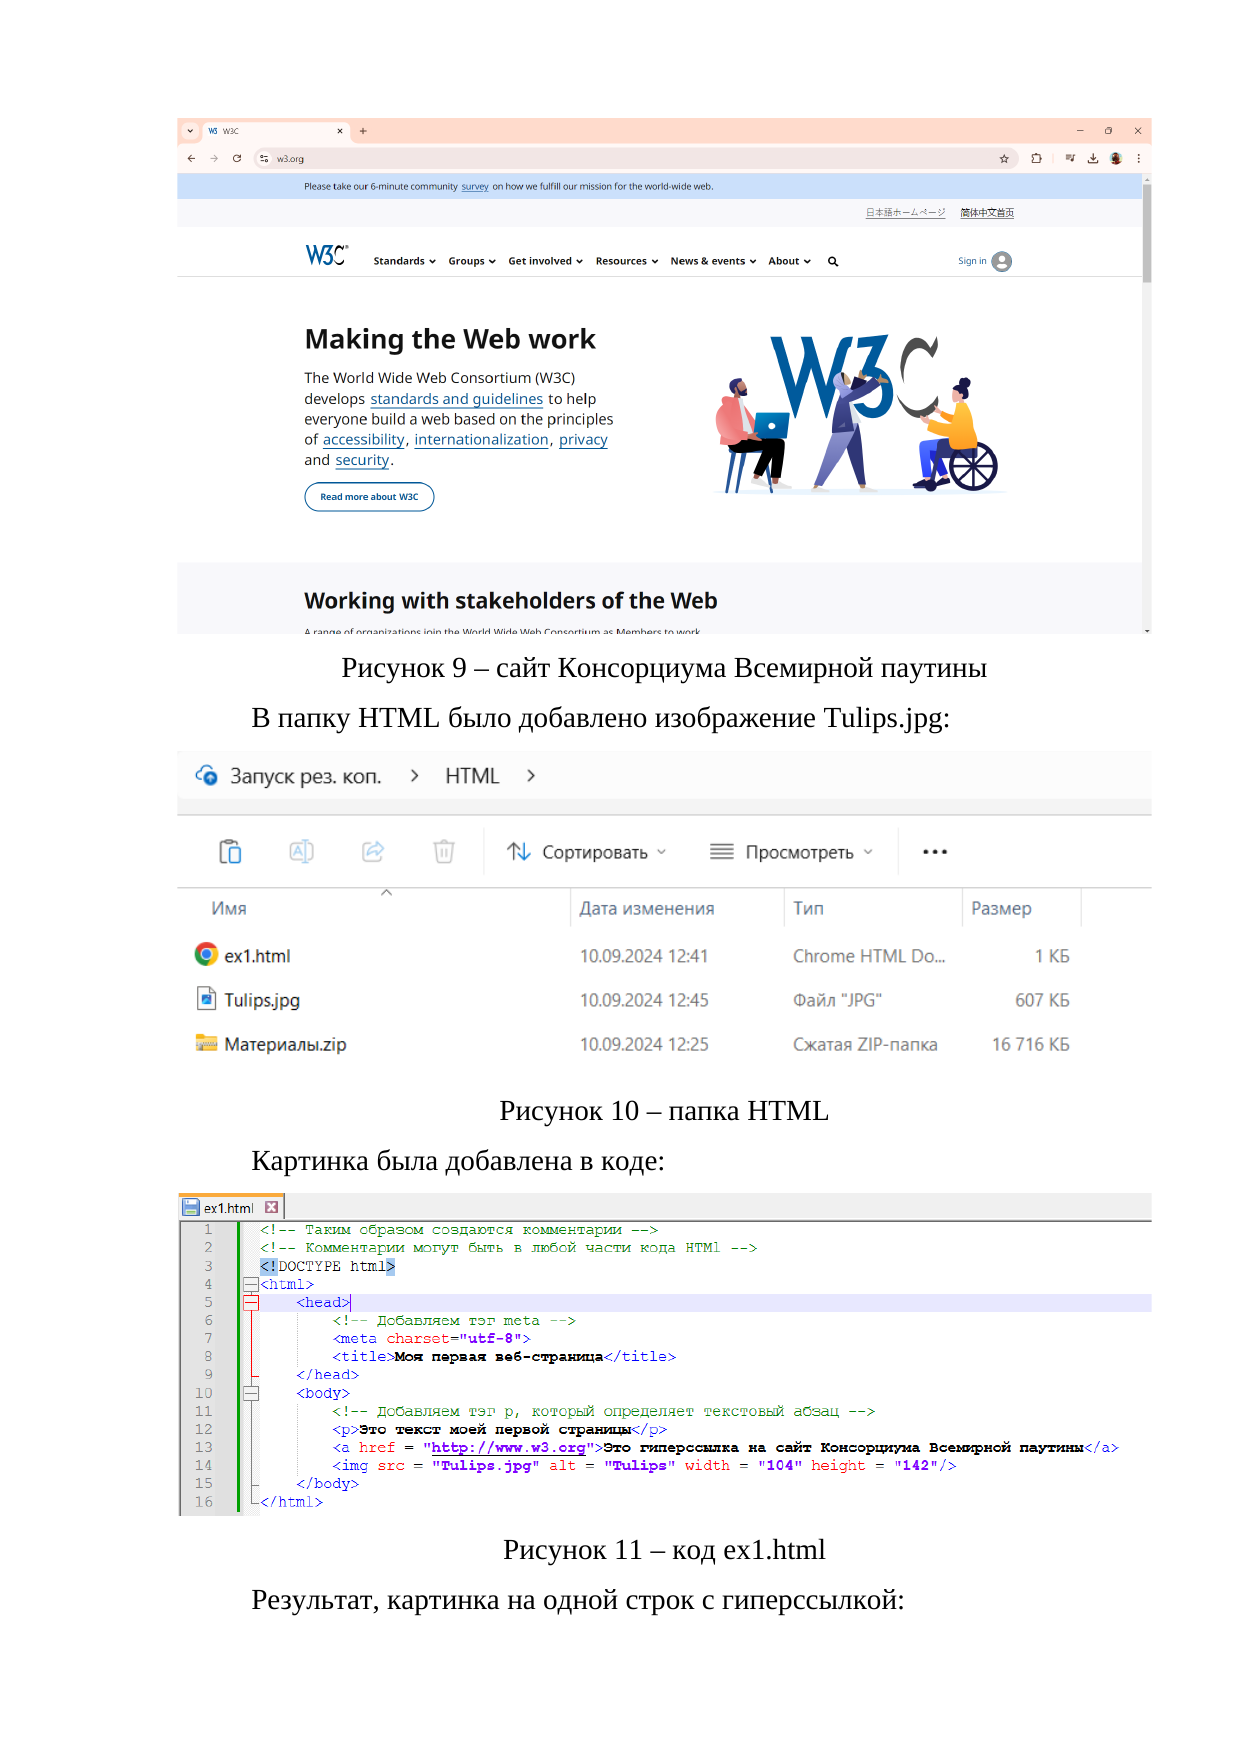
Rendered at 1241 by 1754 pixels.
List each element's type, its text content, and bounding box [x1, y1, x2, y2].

text Результат, картинка на одной строк с гиперссылкой: [177, 1582, 1152, 1616]
picture [177, 118, 1152, 634]
text Рисунок 10 – папка HTML [177, 1093, 1152, 1126]
text Картинка была добавлена в коде: [177, 1143, 1152, 1177]
text В папку HTML было добавлено изображение Tulips.jpg: [177, 701, 1152, 734]
text Рисунок 9 – сайт Консорциума Всемирной паутины [177, 650, 1152, 684]
text Рисунок 11 – код ex1.html [177, 1532, 1152, 1566]
picture [177, 1193, 1152, 1516]
picture [177, 751, 1152, 1077]
